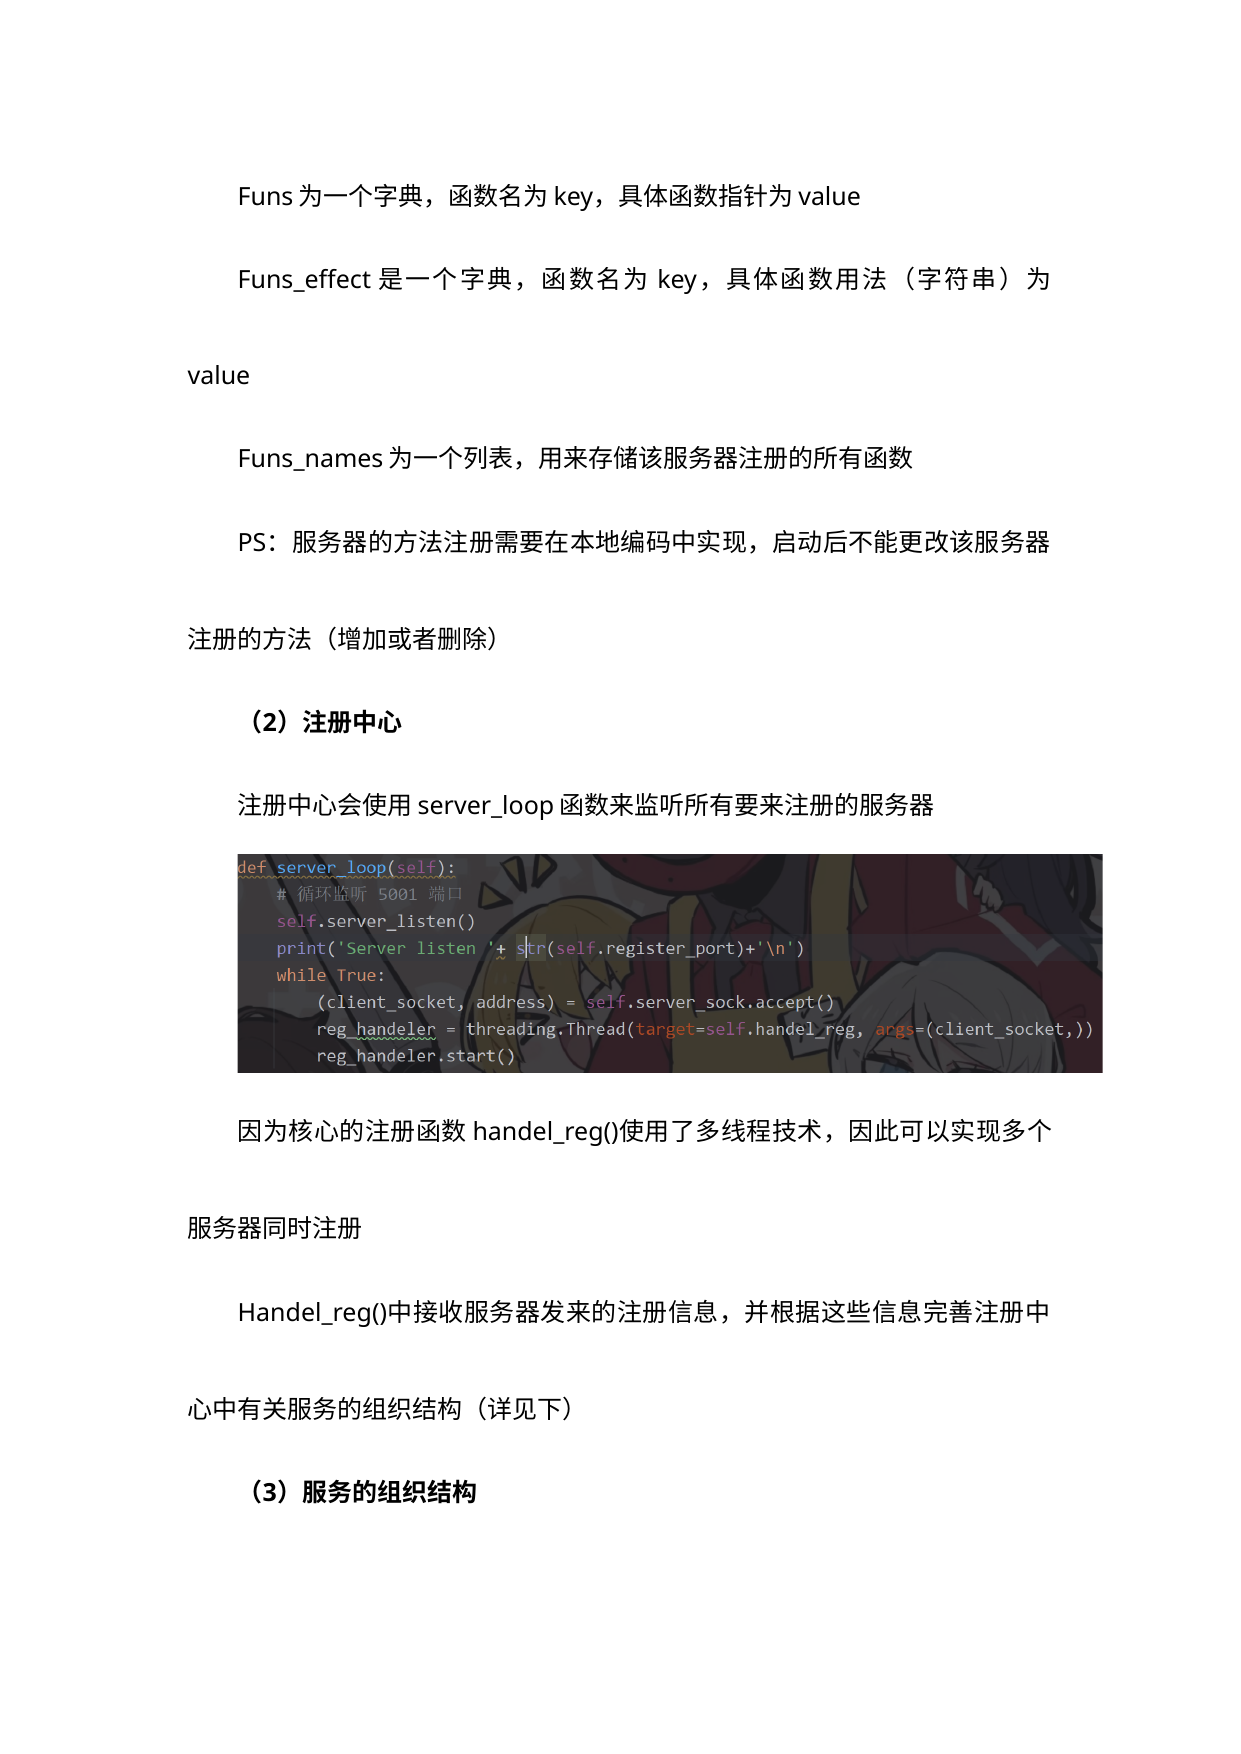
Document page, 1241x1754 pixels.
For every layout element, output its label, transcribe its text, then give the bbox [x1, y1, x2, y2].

text 因为核心的注册函数handel_reg()使用了多线程技术，因此可以实现多个服务器同时注册 [187, 1097, 1053, 1259]
text Handel_reg()中接收服务器发来的注册信息，并根据这些信息完善注册中心中有关服务的组织结构（详见下） [187, 1278, 1053, 1440]
text Funs为一个字典，函数名为key，具体函数指针为value [187, 162, 1053, 227]
text Funs_names为一个列表，用来存储该服务器注册的所有函数 [187, 424, 1053, 489]
picture [237, 854, 1103, 1073]
text （2）注册中心 [187, 688, 1053, 753]
text Funs_effect是一个字典，函数名为key，具体函数用法（字符串）为value [187, 245, 1053, 408]
text PS：服务器的方法注册需要在本地编码中实现，启动后不能更改该服务器注册的方法（增加或者删除） [187, 508, 1053, 670]
text （3）服务的组织结构 [187, 1458, 1053, 1523]
text 注册中心会使用server_loop函数来监听所有要来注册的服务器 [187, 771, 1053, 836]
